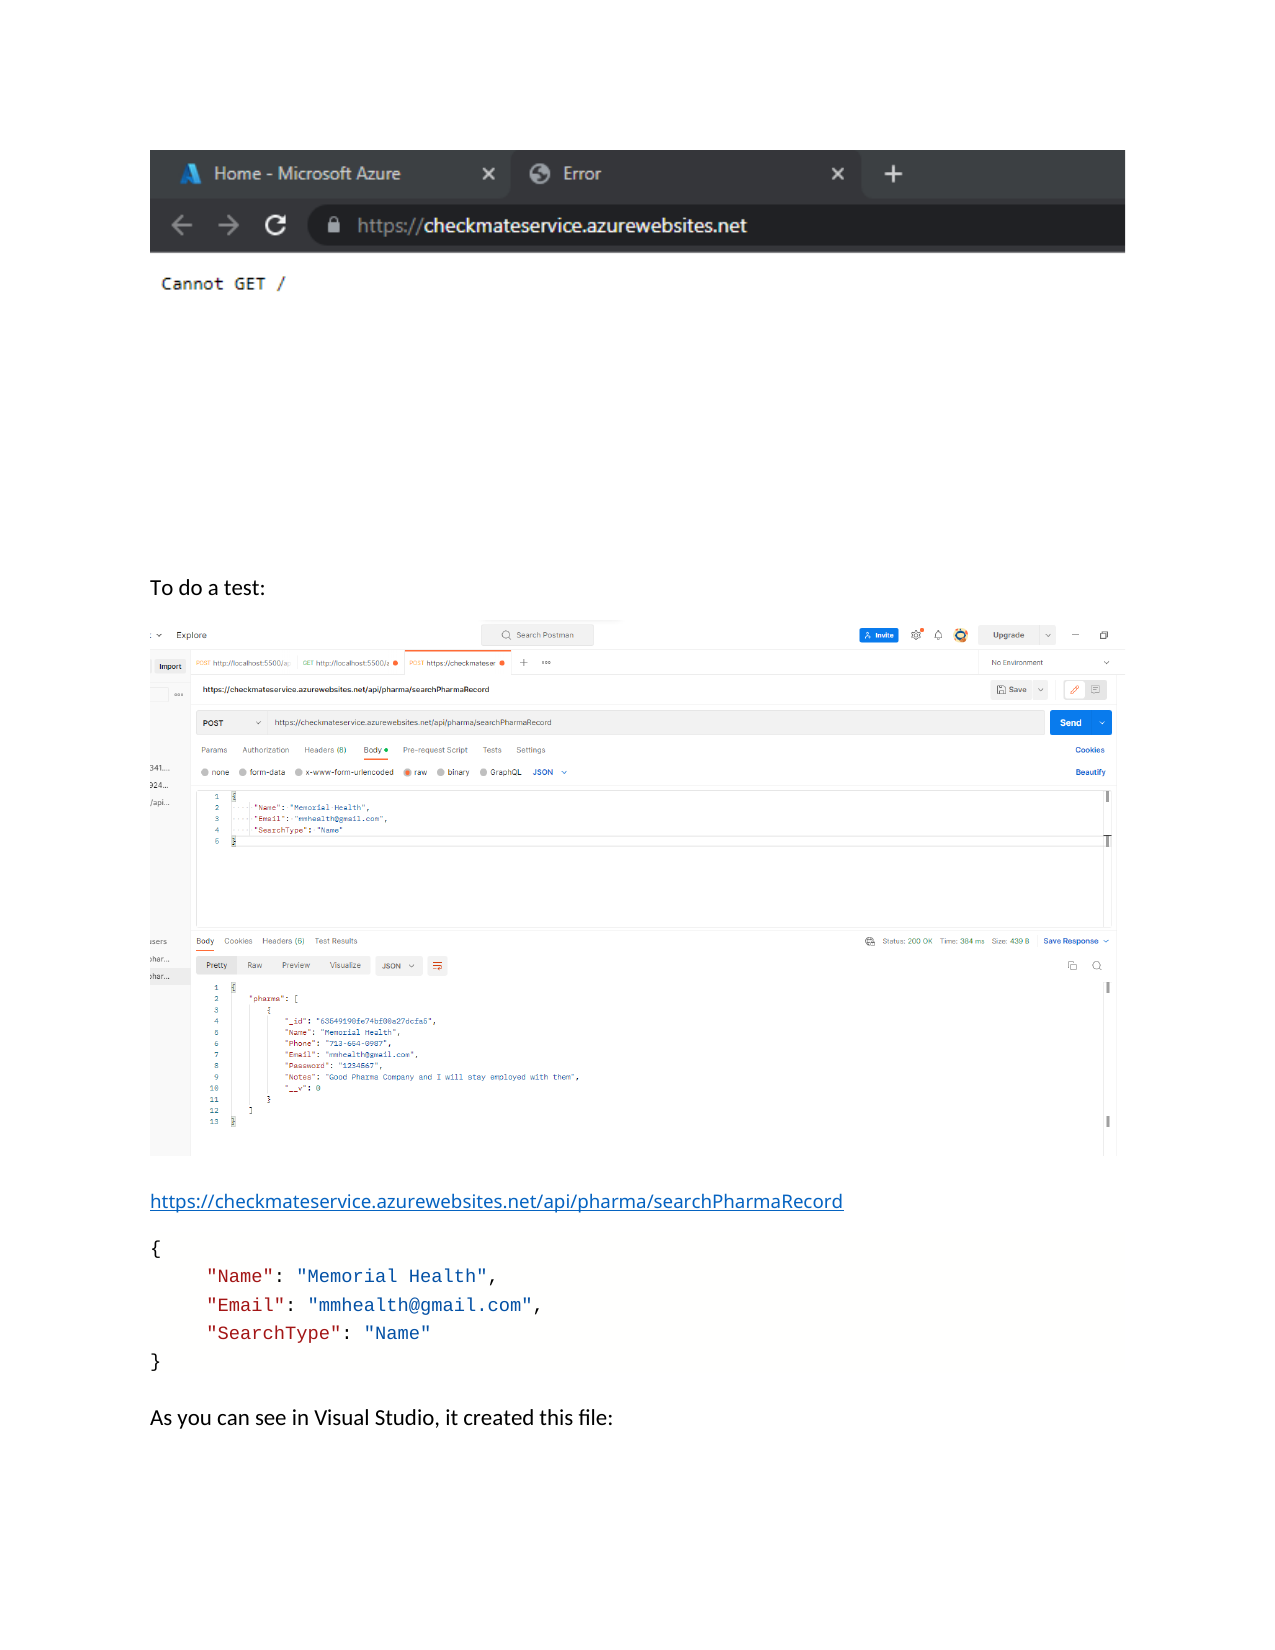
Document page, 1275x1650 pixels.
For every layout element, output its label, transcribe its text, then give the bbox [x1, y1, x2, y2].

text { [150, 1232, 1125, 1260]
picture [150, 620, 1125, 1156]
text "Name": "Memorial Health", [150, 1260, 1125, 1288]
text As you can see in Visual Studio, it created this file: If you change the folder and want to deploy to a different folder, go to the .vscode file and edit it Or just delete the file And re-run deploy [150, 1373, 1125, 1431]
text "Email": "mmhealth@gmail.com", [150, 1288, 1125, 1317]
text } [150, 1345, 1125, 1373]
text https://checkmateservice.azurewebsites.net/api/pharma/searchPharmaRecord [150, 1156, 1125, 1214]
text "SearchType": "Name" [150, 1317, 1125, 1345]
text Tip: Deploying a nodejs app to Azure First create a new app/resource on Azure First install the Azure Tools for Visual studio Afterwards, sign into azure Open folder containing the folder for your Node.JS App Right-click on the folder, select : Deploy to WebApp Select the CheckMateServiceResource https://checkmateservice.azurewebsites.net/ To do a test: [150, 542, 1125, 602]
picture [150, 150, 1125, 542]
